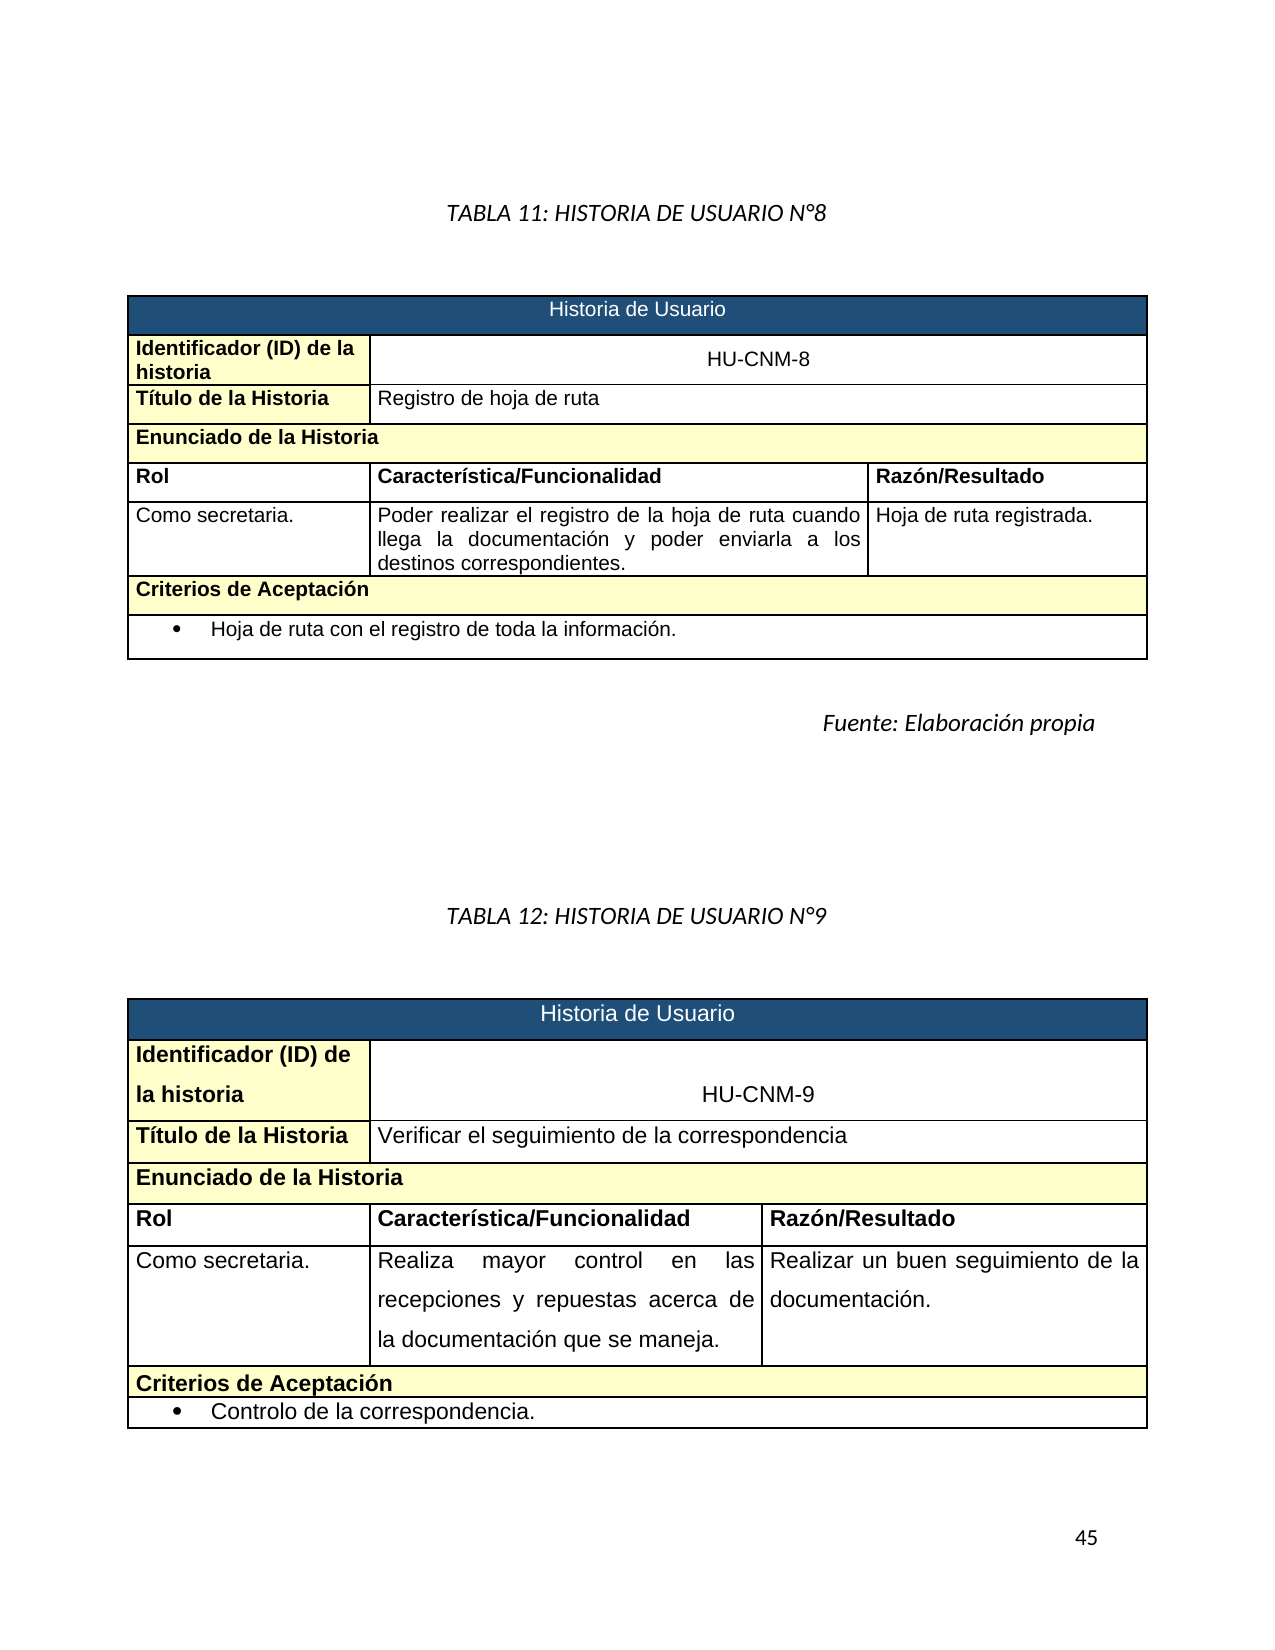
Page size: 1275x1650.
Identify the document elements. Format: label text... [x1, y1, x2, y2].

table_cell Identificador (ID) de la historia [129, 336, 369, 384]
table_cell Característica/Funcionalidad [371, 464, 867, 501]
table_cell Razón/Resultado [763, 1205, 1146, 1245]
text TABLA 11: HISTORIA DE USUARIO N°8 [177, 197, 1098, 228]
table_cell Poder realizar el registro de la hoja de ruta cuando llega la documentación y poder enviarla a los destinos correspondientes. [371, 503, 867, 575]
table_cell Característica/Funcionalidad [371, 1205, 761, 1245]
table_cell Título de la Historia [129, 386, 369, 423]
table_cell Rol [129, 464, 369, 501]
table_cell Rol [129, 1205, 369, 1245]
table_cell Criterios de Aceptación [129, 577, 1146, 614]
table_cell Hoja de ruta registrada. [869, 503, 1146, 575]
table_header Historia de Usuario [129, 297, 1146, 334]
text Fuente: Elaboración propia [177, 707, 1098, 738]
table_cell Enunciado de la Historia [129, 425, 1146, 462]
table_cell Razón/Resultado [869, 464, 1146, 501]
table_cell HU-CNM-8 [371, 336, 1146, 384]
table_cell Realiza mayor control en las recepciones y repuestas acerca de la documentación que se maneja. [371, 1247, 761, 1365]
table_cell Como secretaria. [129, 503, 369, 575]
text TABLA 12: HISTORIA DE USUARIO N°9 [177, 900, 1098, 931]
table_cell Hoja de ruta con el registro de toda la información. [129, 616, 1146, 658]
table_cell Enunciado de la Historia [129, 1164, 1146, 1203]
table_cell HU-CNM-9 [371, 1041, 1146, 1120]
table_cell Verificar el seguimiento de la correspondencia [371, 1121, 1146, 1162]
table_cell Realizar un buen seguimiento de la documentación. [763, 1247, 1146, 1365]
table_cell Como secretaria. [129, 1247, 369, 1365]
table_cell Identificador (ID) de la historia [129, 1041, 369, 1120]
table_header Historia de Usuario [129, 1000, 1146, 1039]
table_cell Controlo de la correspondencia. [129, 1398, 1146, 1427]
table_cell Título de la Historia [129, 1122, 369, 1162]
table_cell Criterios de Aceptación [129, 1367, 1146, 1396]
table_cell Registro de hoja de ruta [371, 385, 1146, 423]
